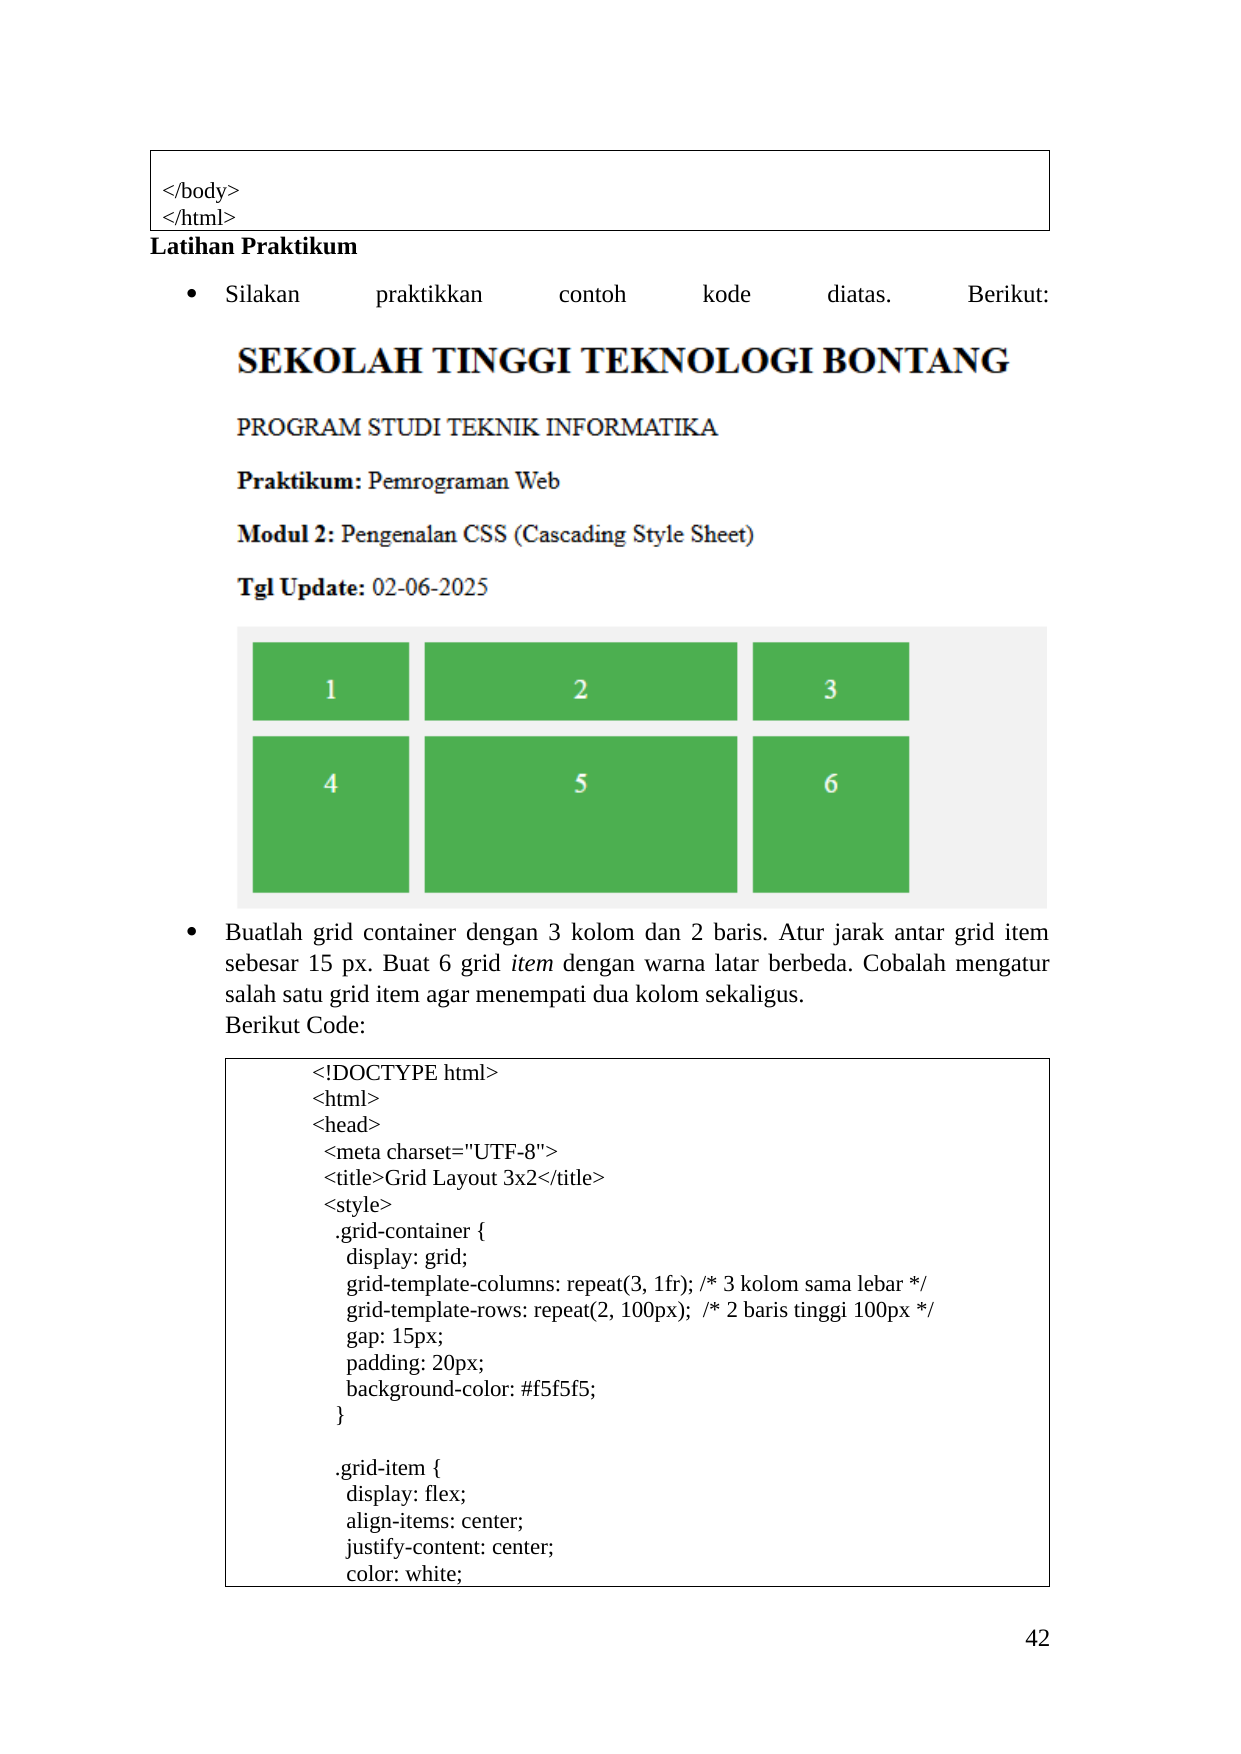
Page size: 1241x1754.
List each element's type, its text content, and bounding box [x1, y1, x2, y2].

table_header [151, 151, 1049, 230]
text Latihan Praktikum [150, 231, 1050, 260]
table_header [226, 1059, 1049, 1586]
list Buatlah grid container dengan 3 kolom dan 2 baris. Atur jarak antar grid item sebesar 15 px. Buat 6 grid item dengan warna latar berbeda. Cobalah mengatur salah satu grid item agar menempati dua kolom sekaligus. [187, 917, 1050, 1008]
list Berikut Code: [225, 1010, 1050, 1039]
picture [225, 310, 1047, 915]
